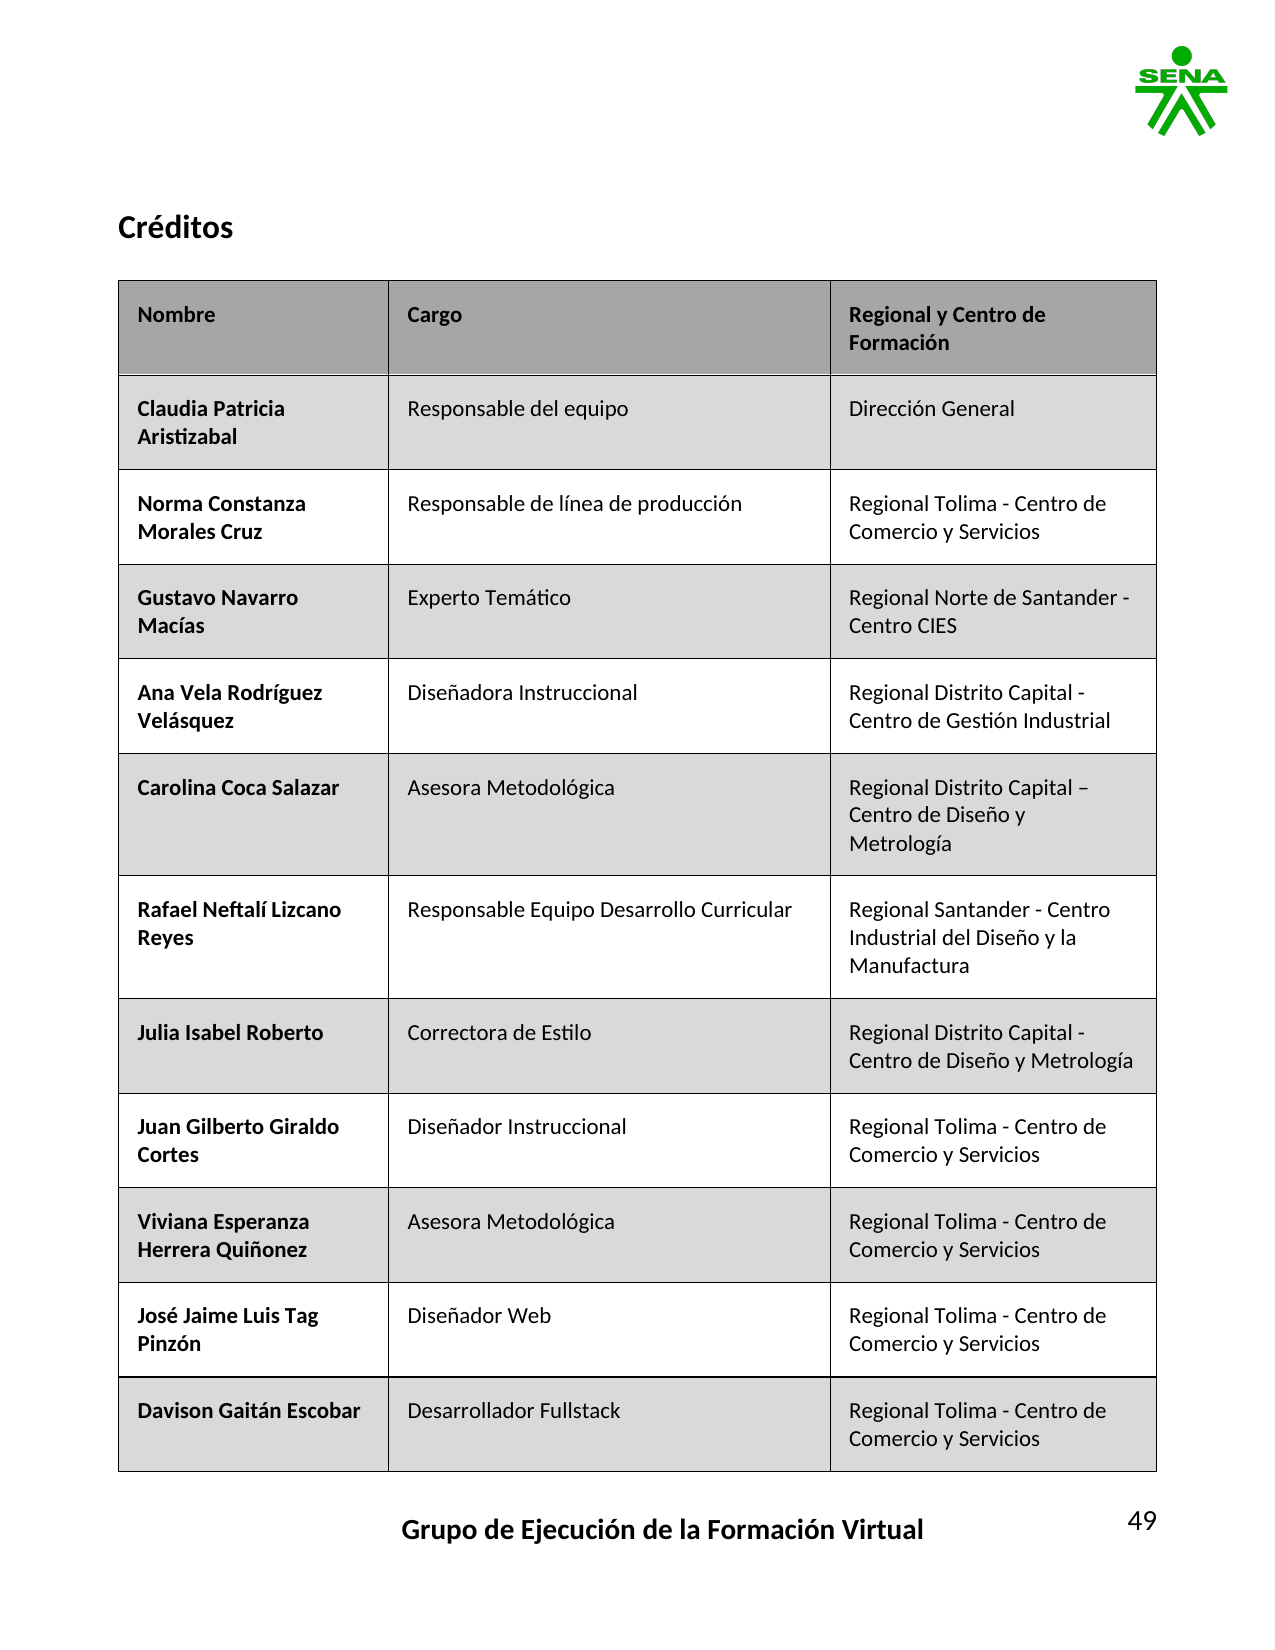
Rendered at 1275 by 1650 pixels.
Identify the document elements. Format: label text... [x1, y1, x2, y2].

picture [1135, 46, 1228, 136]
table_cell Regional Distrito Capital - Centro de Gestión Industrial [831, 659, 1156, 753]
table_cell Responsable de línea de producción [389, 470, 830, 564]
table_cell Experto Temático [389, 565, 830, 658]
table_cell Responsable del equipo [389, 376, 830, 469]
table_cell Regional Distrito Capital - Centro de Diseño y Metrología [831, 999, 1156, 1093]
table_cell Asesora Metodológica [389, 754, 830, 875]
table_header Nombre [119, 281, 388, 374]
table_cell Gustavo Navarro Macías [119, 565, 388, 658]
table_cell Davison Gaitán Escobar [119, 1378, 388, 1471]
table_cell Juan Gilberto Giraldo Cortes [119, 1094, 388, 1187]
table_cell Correctora de Estilo [389, 999, 830, 1093]
table_cell Regional Norte de Santander - Centro CIES [831, 565, 1156, 658]
table_cell Responsable Equipo Desarrollo Curricular [389, 876, 830, 998]
table_cell Regional Tolima - Centro de Comercio y Servicios [831, 470, 1156, 564]
table_cell Regional Distrito Capital – Centro de Diseño y Metrología [831, 754, 1156, 875]
table_cell Diseñador Instruccional [389, 1094, 830, 1187]
table_cell Regional Tolima - Centro de Comercio y Servicios [831, 1094, 1156, 1187]
table_cell Regional Santander - Centro Industrial del Diseño y la Manufactura [831, 876, 1156, 998]
table_cell Diseñadora Instruccional [389, 659, 830, 753]
table_cell Regional Tolima - Centro de Comercio y Servicios [831, 1188, 1156, 1282]
table_cell Claudia Patricia Aristizabal [119, 376, 388, 469]
table_cell Carolina Coca Salazar [119, 754, 388, 875]
table_cell José Jaime Luis Tag Pinzón [119, 1283, 388, 1376]
text Créditos [118, 206, 1157, 247]
table_cell Desarrollador Fullstack [389, 1378, 830, 1471]
table_cell Asesora Metodológica [389, 1188, 830, 1282]
table_cell Dirección General [831, 376, 1156, 469]
table_cell Viviana Esperanza Herrera Quiñonez [119, 1188, 388, 1282]
table_cell Julia Isabel Roberto [119, 999, 388, 1093]
table_cell Regional Tolima - Centro de Comercio y Servicios [831, 1378, 1156, 1471]
table_cell Norma Constanza Morales Cruz [119, 470, 388, 564]
table_header Cargo [389, 281, 830, 374]
table_cell Regional Tolima - Centro de Comercio y Servicios [831, 1283, 1156, 1376]
table_header Regional y Centro de Formación [831, 281, 1156, 374]
table_cell Diseñador Web [389, 1283, 830, 1376]
table_cell Ana Vela Rodríguez Velásquez [119, 659, 388, 753]
table_cell Rafael Neftalí Lizcano Reyes [119, 876, 388, 998]
